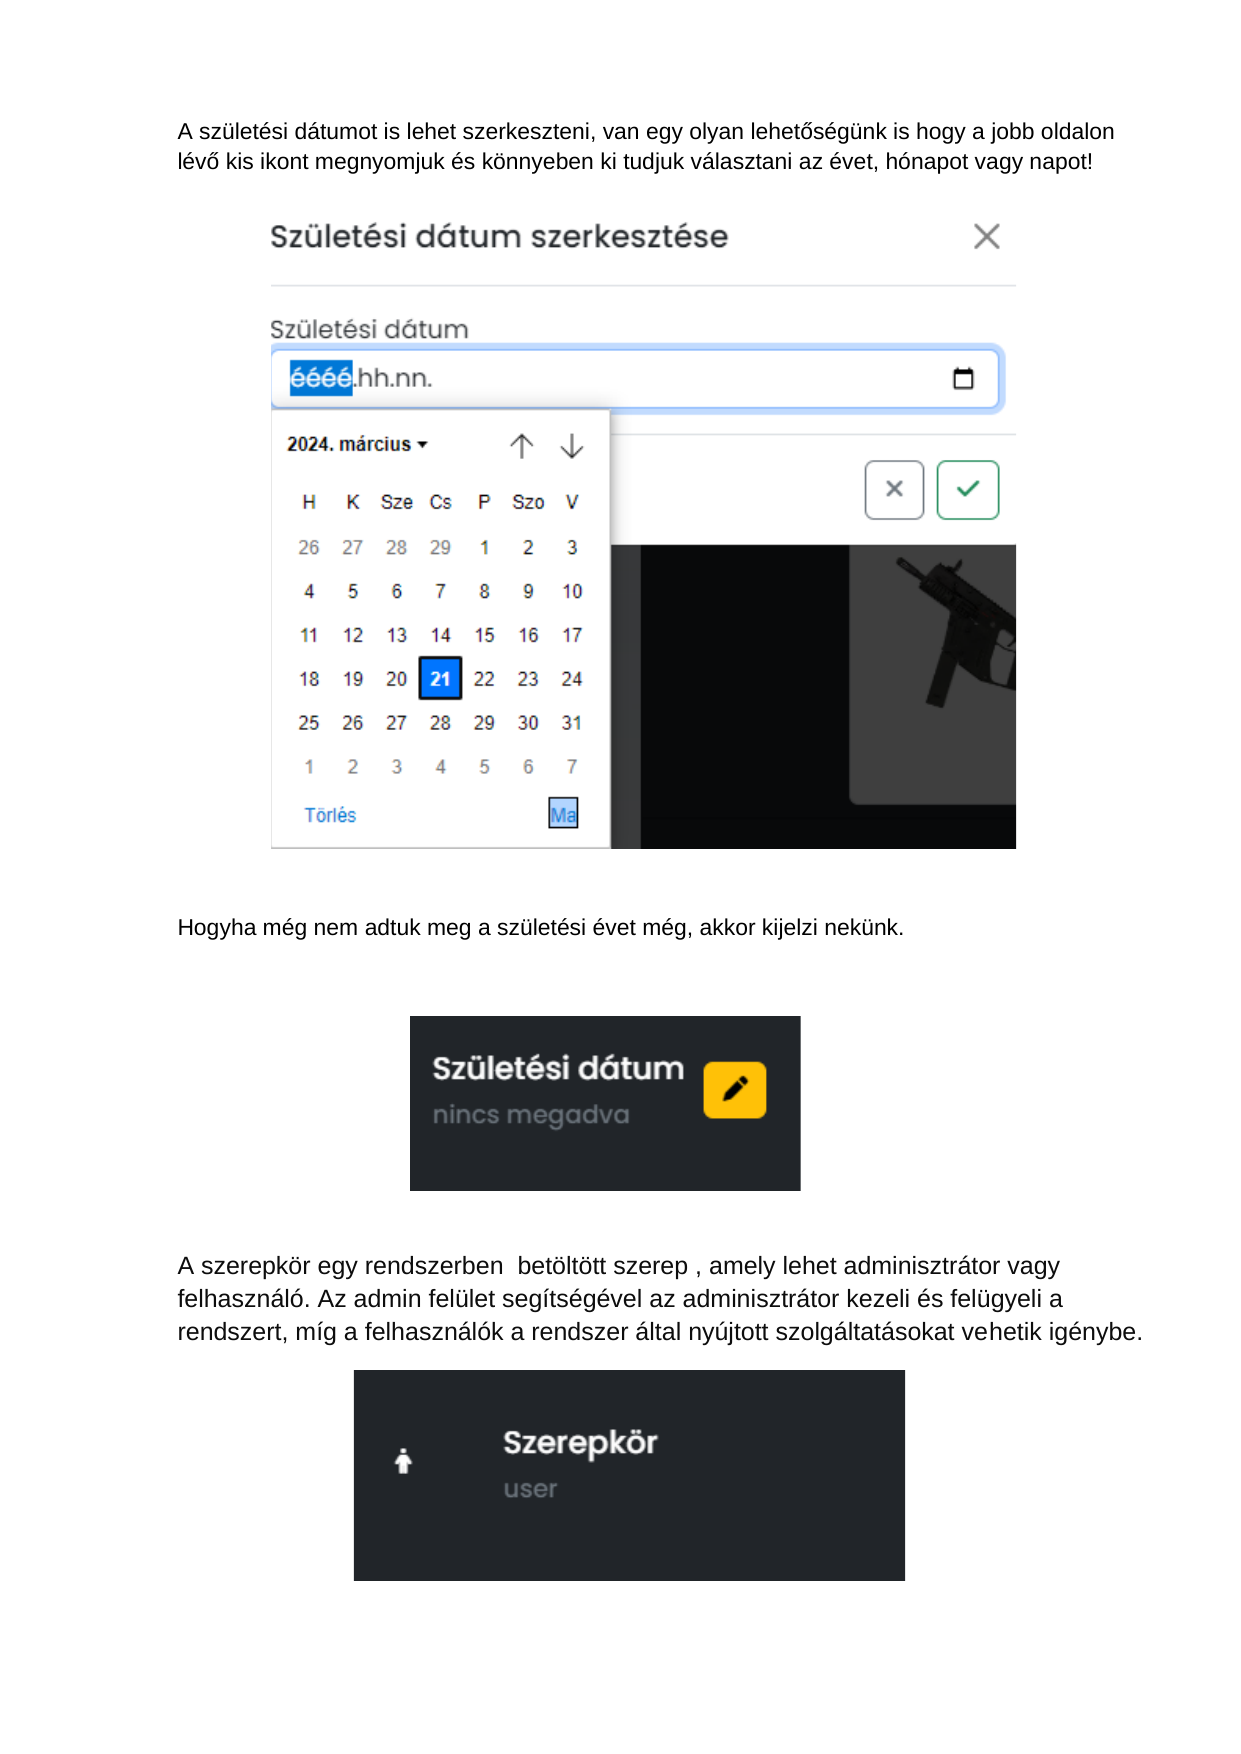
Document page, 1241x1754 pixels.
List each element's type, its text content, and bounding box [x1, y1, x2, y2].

text A szerepkör egy rendszerben betöltött szerep , amely lehet adminisztrátor vagy felhasználó. Az admin felület segítségével az adminisztrátor kezeli és felügyeli a rendszert, míg a felhasználók a rendszer által nyújtott szolgáltatásokat vehetik igénybe. [177, 1220, 1152, 1346]
picture [271, 199, 1017, 849]
text Hogyha még nem adtuk meg a születési évet még, akkor kijelzi nekünk. [177, 914, 1152, 940]
picture [352, 1370, 906, 1581]
picture [408, 1016, 801, 1191]
text A születési dátumot is lehet szerkeszteni, van egy olyan lehetőségünk is hogy a jobb oldalon lévő kis ikont megnyomjuk és könnyeben ki tudjuk választani az évet, hónapot vagy napot! [177, 118, 1152, 175]
